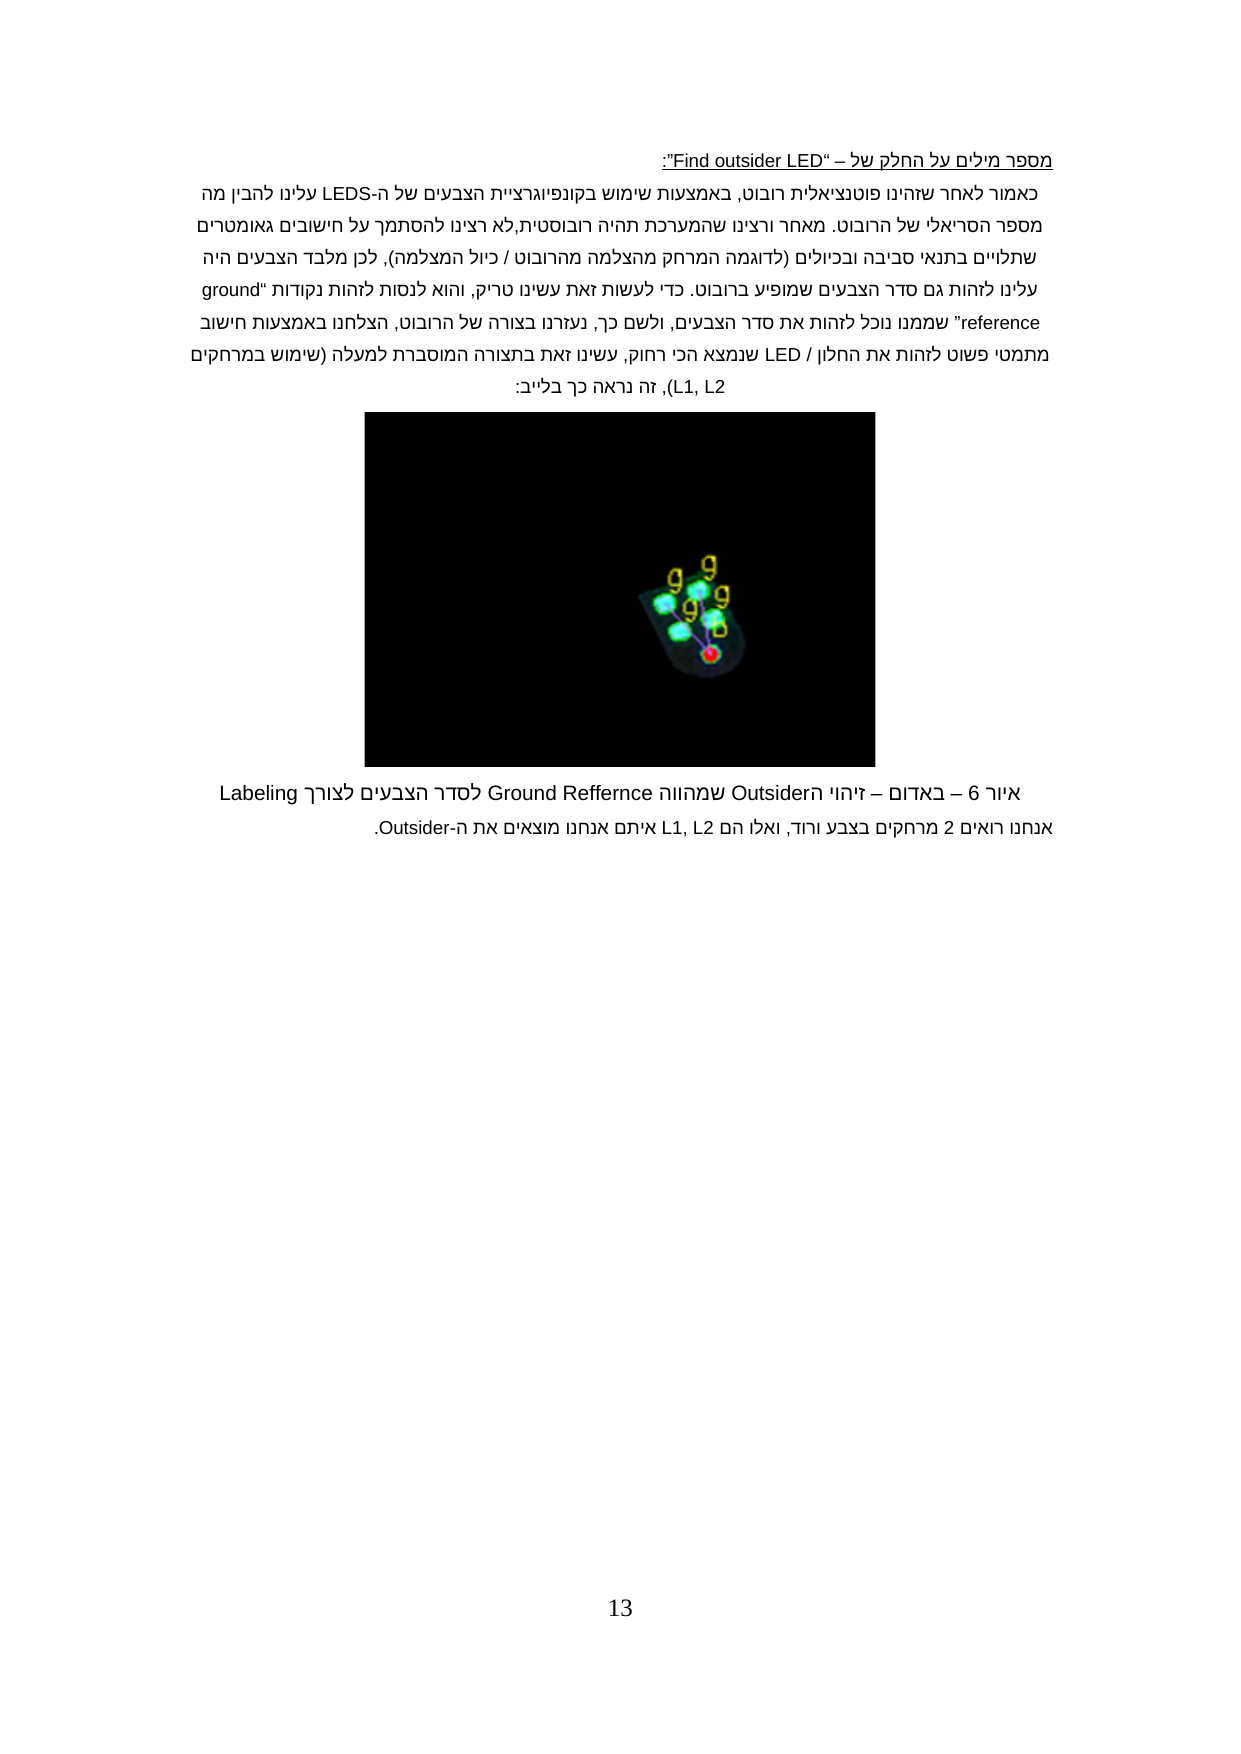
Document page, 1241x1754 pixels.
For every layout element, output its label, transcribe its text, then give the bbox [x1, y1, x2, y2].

text איור 6 – באדום – זיהוי הOutsider שמהווה Ground Reffernce לסדר הצבעים לצורך Labeling [187, 781, 1053, 805]
picture [364, 412, 876, 767]
text אנחנו רואים 2 מרחקים בצבע ורוד, ואלו הם L1, L2 איתם אנחנו מוצאים את ה-Outsider. [187, 817, 1053, 839]
text מספר מילים על החלק של – “Find outsider LED”: [187, 150, 1053, 172]
